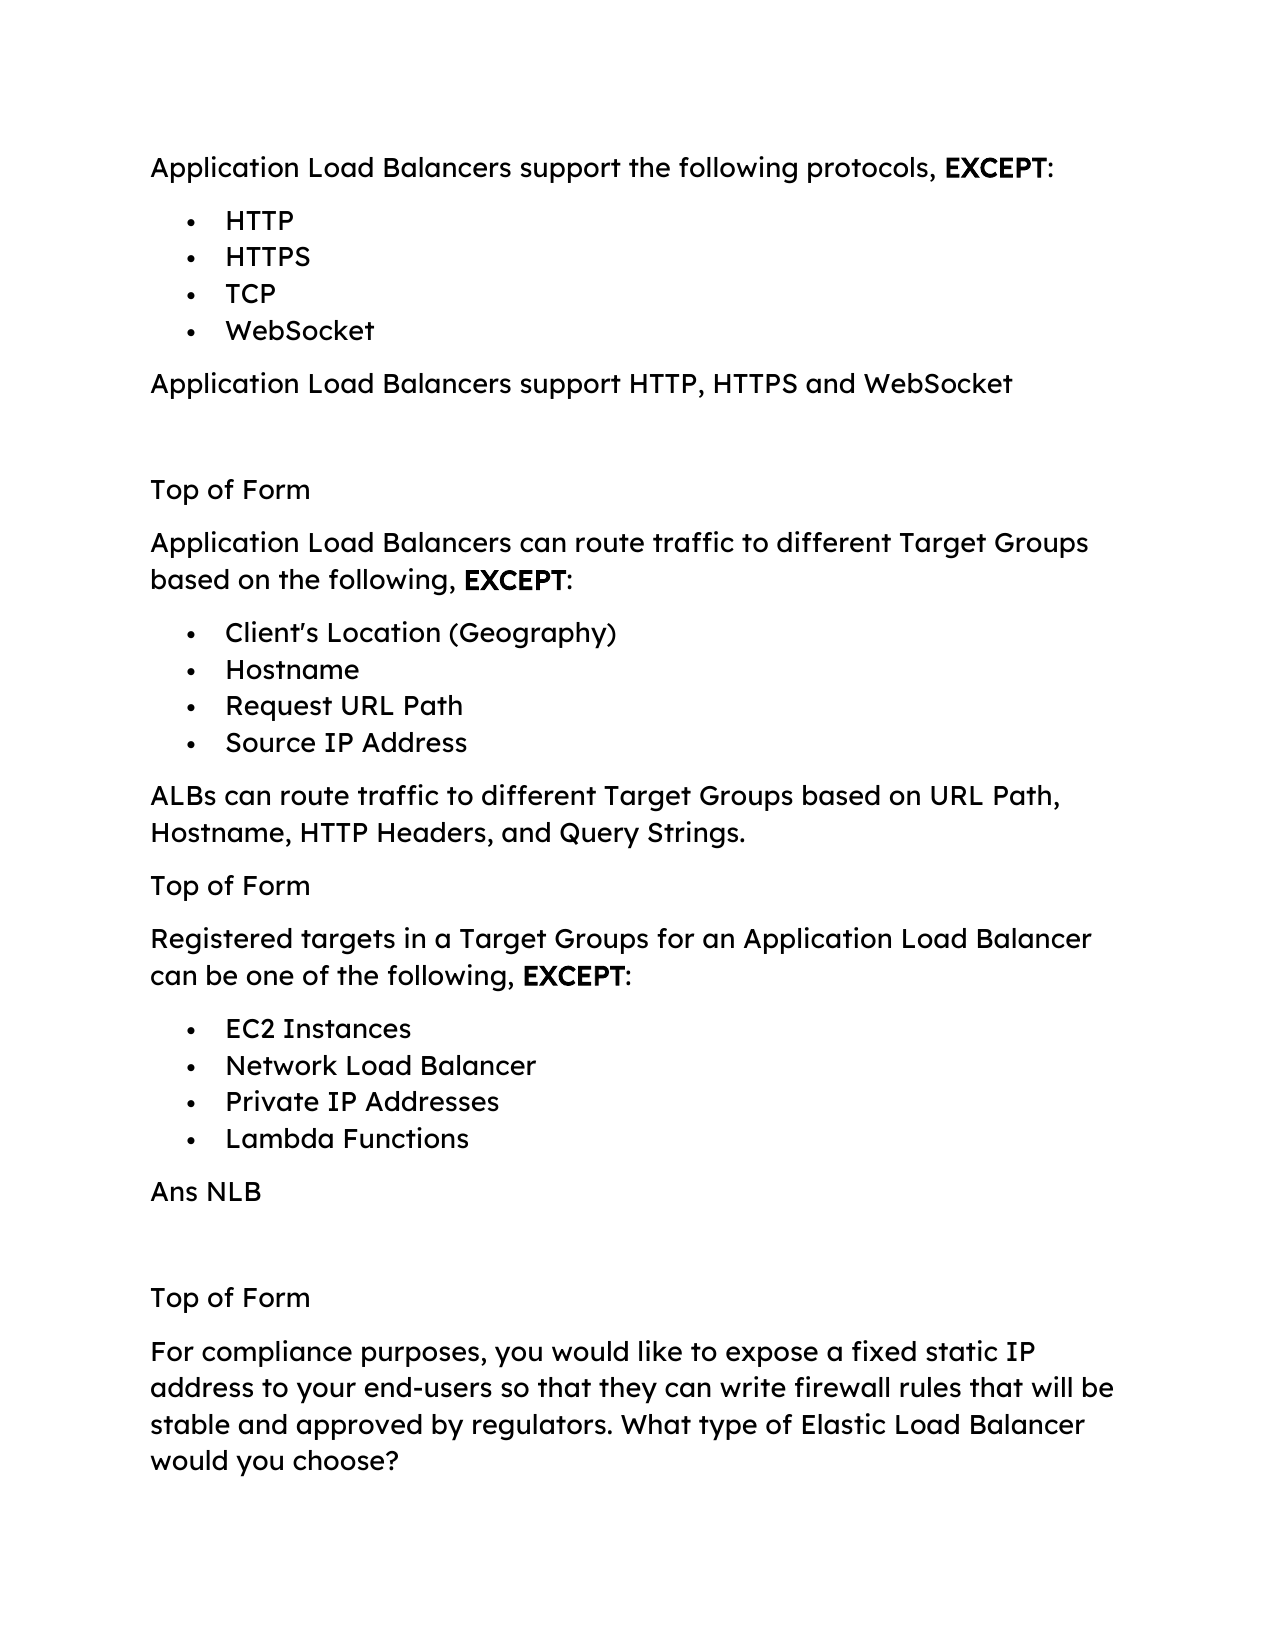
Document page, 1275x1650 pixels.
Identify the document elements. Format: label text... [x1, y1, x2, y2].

list WebSocket [187, 313, 1125, 347]
list HTTPS [187, 240, 1125, 274]
text For compliance purposes, you would like to expose a fixed static IP address to your end-users so that they can write firewall rules that will be stable and approved by regulators. What type of Elastic Load Balancer would you choose? [150, 1334, 1125, 1477]
list HTTP [187, 203, 1125, 237]
text Ans NLB [150, 1174, 1125, 1208]
text Application Load Balancers support HTTP, HTTPS and WebSocketBottom of Form [150, 366, 1125, 400]
list EC2 Instances [187, 1011, 1125, 1045]
list Source IP Address [187, 725, 1125, 759]
list Lambda Functions [187, 1121, 1125, 1155]
list Network Load Balancer [187, 1048, 1125, 1082]
text Application Load Balancers can route traffic to different Target Groups based on the following, EXCEPT: [150, 526, 1125, 596]
text Top of Form [150, 868, 1125, 902]
text Top of Form [150, 473, 1125, 506]
text Application Load Balancers support the following protocols, EXCEPT: [150, 150, 1125, 184]
list Hostname [187, 652, 1125, 686]
text ALBs can route traffic to different Target Groups based on URL Path, Hostname, HTTP Headers, and Query Strings.Bottom of Form [150, 778, 1125, 849]
list Client's Location (Geography) [187, 616, 1125, 649]
text Registered targets in a Target Groups for an Application Load Balancer can be one of the following, EXCEPT: [150, 922, 1125, 992]
list Request URL Path [187, 689, 1125, 723]
text Top of Form [150, 1281, 1125, 1314]
list TCP [187, 276, 1125, 310]
list Private IP Addresses [187, 1084, 1125, 1118]
